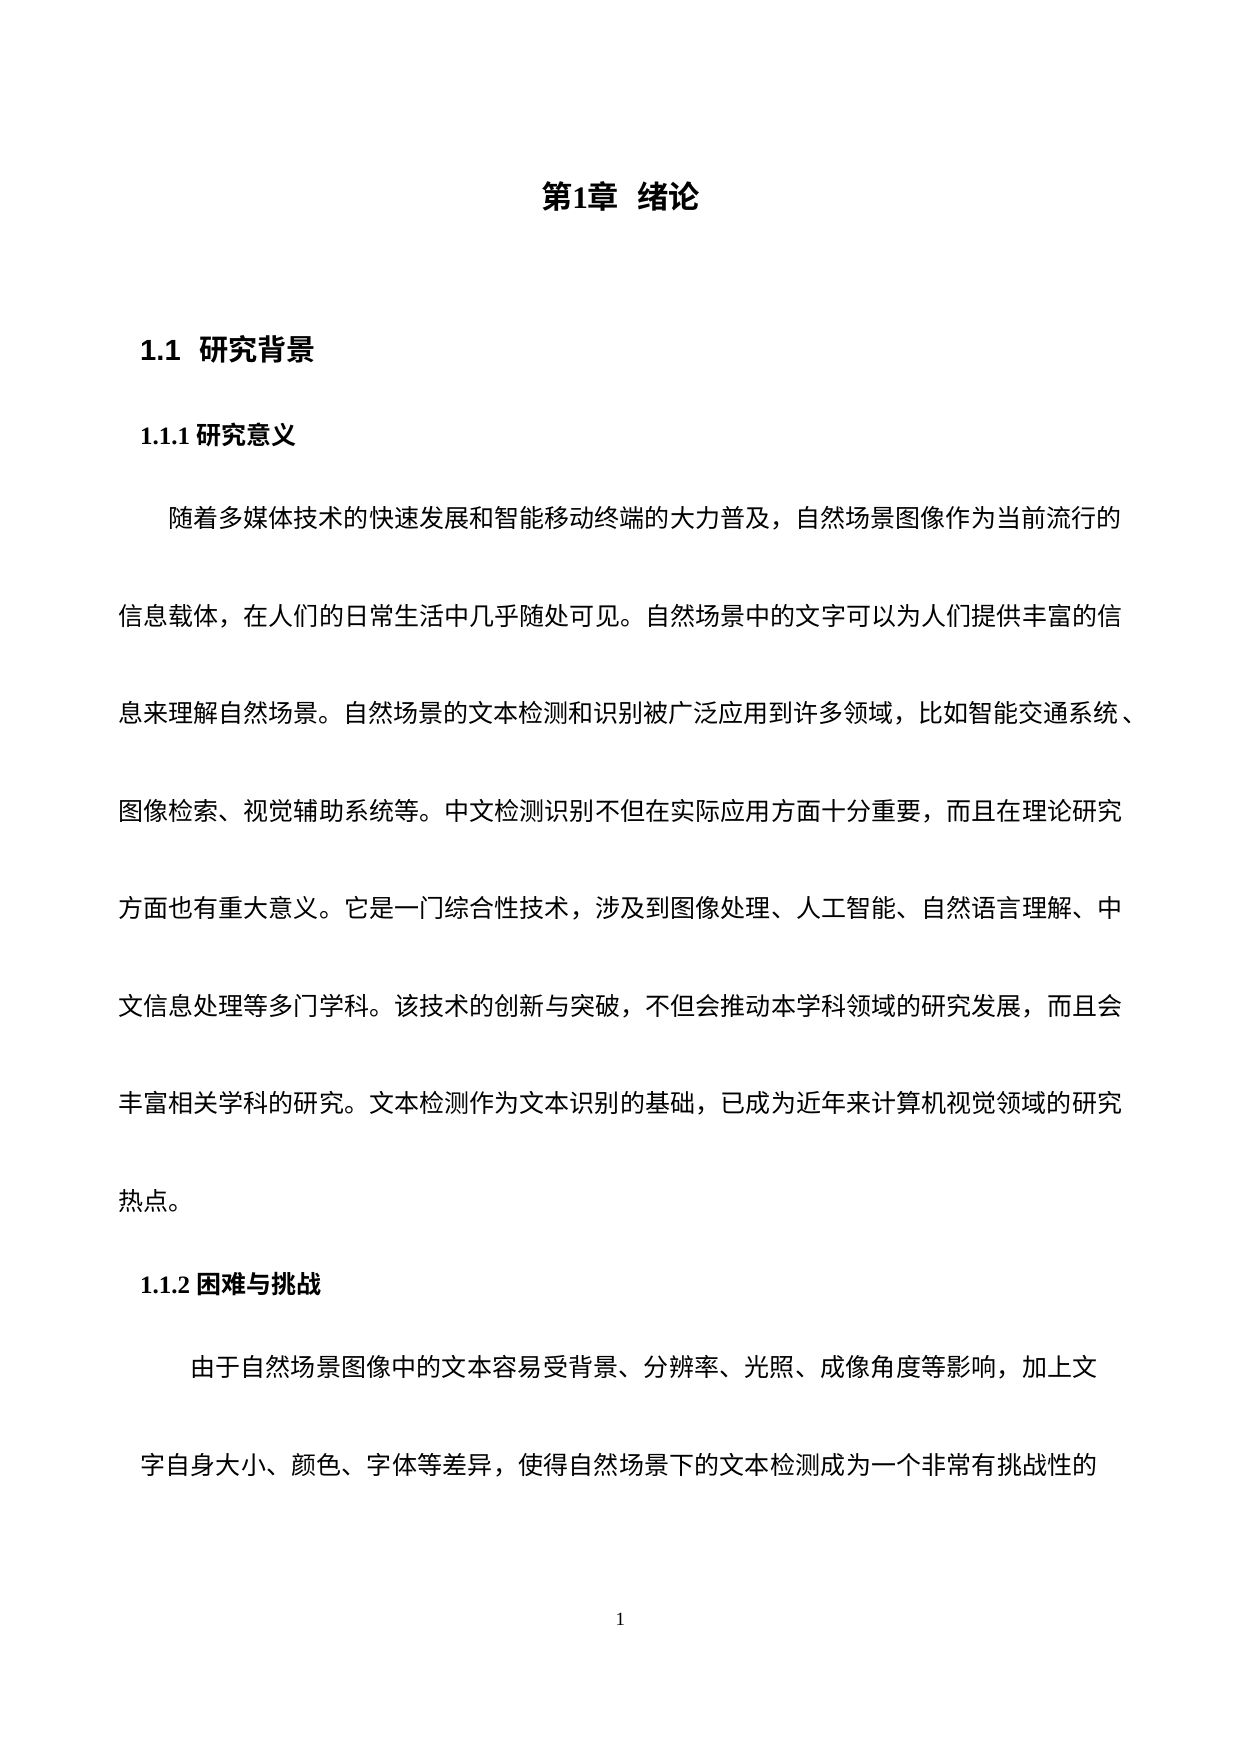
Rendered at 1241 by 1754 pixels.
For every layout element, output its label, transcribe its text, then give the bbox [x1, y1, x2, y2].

subtitle 绪论 [140, 163, 1100, 228]
text 随着多媒体技术的快速发展和智能移动终端的大力普及，自然场景图像作为当前流行的信息载体，在人们的日常生活中几乎随处可见。自然场景中的文字可以为人们提供丰富的信息来理解自然场景。自然场景的文本检测和识别被广泛应用到许多领域，比如智能交通系统、图像检索、视觉辅助系统等。中文检测识别不但在实际应用方面十分重要，而且在理论研究方面也有重大意义。它是一门综合性技术，涉及到图像处理、人工智能、自然语言理解、中文信息处理等多门学科。该技术的创新与突破，不但会推动本学科领域的研究发展，而且会丰富相关学科的研究。文本检测作为文本识别的基础，已成为近年来计算机视觉领域的研究热点。 [118, 484, 1122, 1232]
subtitle 研究背景 [140, 315, 1100, 380]
subtitle 1.1.1 研究意义 [140, 401, 1100, 466]
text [140, 1333, 1100, 1496]
subtitle 1.1.2 困难与挑战 [140, 1250, 1100, 1315]
